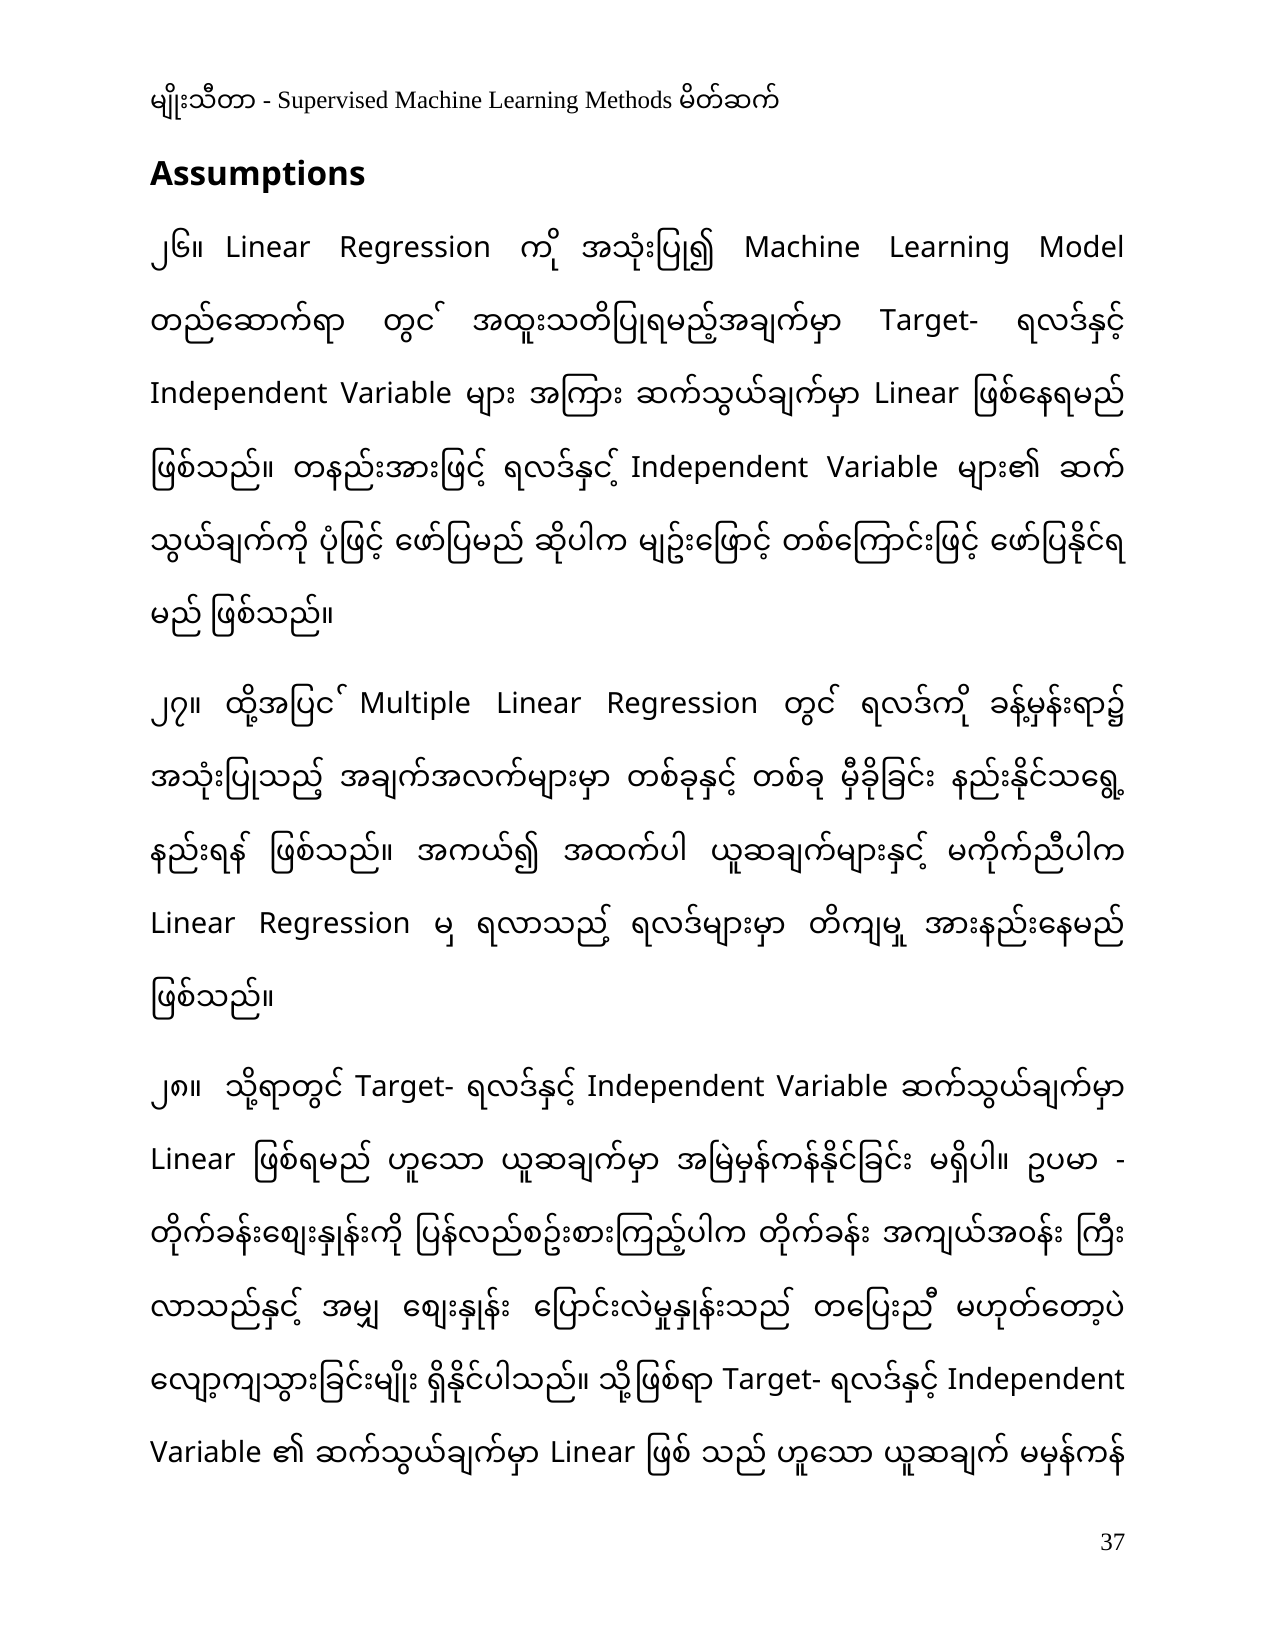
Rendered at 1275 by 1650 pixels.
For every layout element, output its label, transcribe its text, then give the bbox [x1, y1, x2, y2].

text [150, 1058, 1125, 1488]
text ၂၆။ Linear Regression ကို အသုံးပြု၍ Machine Learning Model တည်ဆောက်ရာ တွင် အထူးသတိပြုရမည့်အချက်မှာ Target- ရလဒ်နှင့် Independent Variable များ အကြား ဆက်သွယ်ချက်မှာ Linear ဖြစ်နေရမည် ဖြစ်သည်။ တနည်းအားဖြင့် ရလဒ်နှင့် Independent Variable များ၏ ဆက်သွယ်ချက်ကို ပုံဖြင့် ဖော်ပြမည် ဆိုပါက မျဥ်းဖြောင့် တစ်ကြောင်းဖြင့် ဖော်ပြနိုင်ရမည် ဖြစ်သည်။ [150, 219, 1125, 649]
text Assumptions [150, 150, 1125, 195]
text ၂၇။ ထို့အပြင် Multiple Linear Regression တွင် ရလဒ်ကို ခန့်မှန်းရာ၌ အသုံးပြုသည့် အချက်အလက်များမှာ တစ်ခုနှင့် တစ်ခု မှီခိုခြင်း နည်းနိုင်သရွေ့နည်းရန် ဖြစ်သည်။ အကယ်၍ အထက်ပါ ယူဆချက်များနှင့် မကိုက်ညီပါက Linear Regression မှ ရလာသည့် ရလဒ်များမှာ တိကျမှု အားနည်းနေမည် ဖြစ်သည်။ [150, 675, 1125, 1032]
